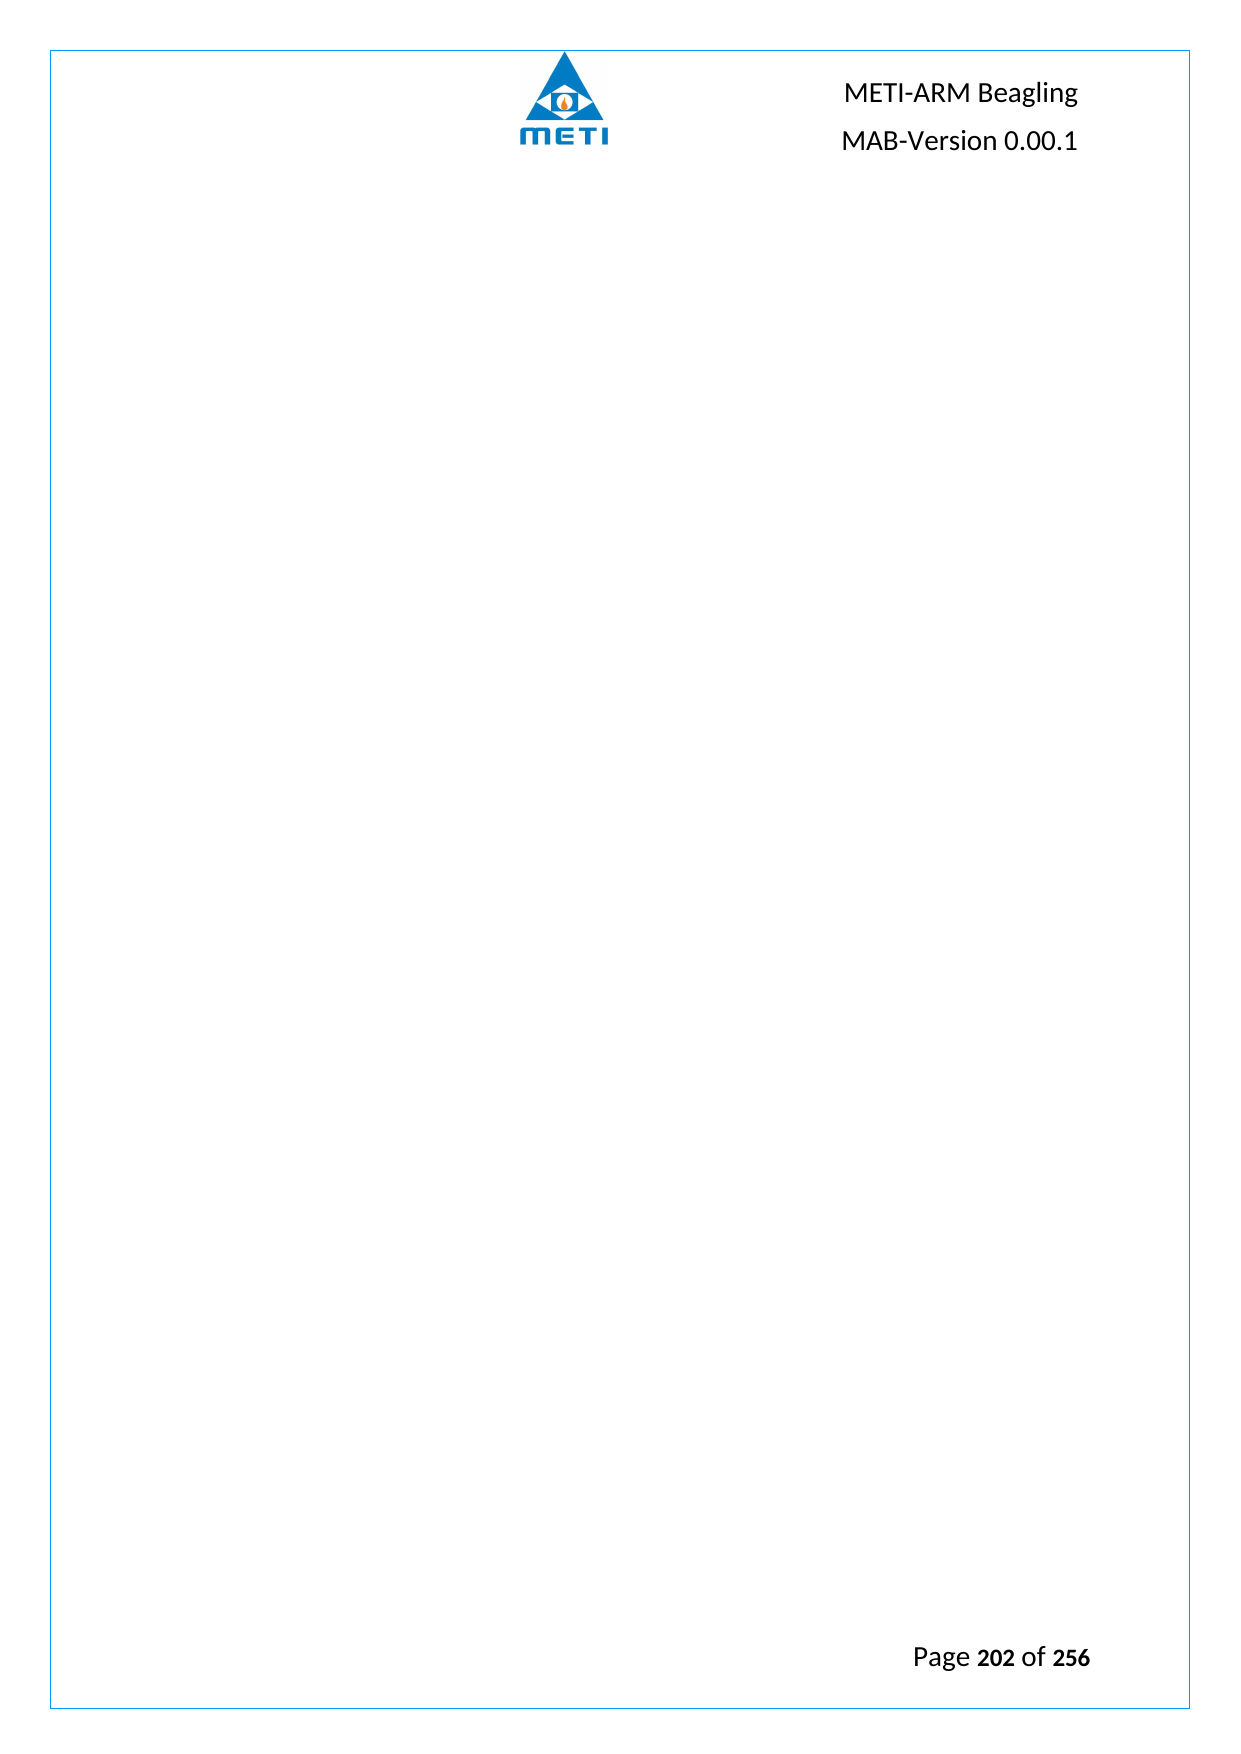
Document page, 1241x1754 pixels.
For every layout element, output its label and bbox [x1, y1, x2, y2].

picture [519, 51, 609, 146]
